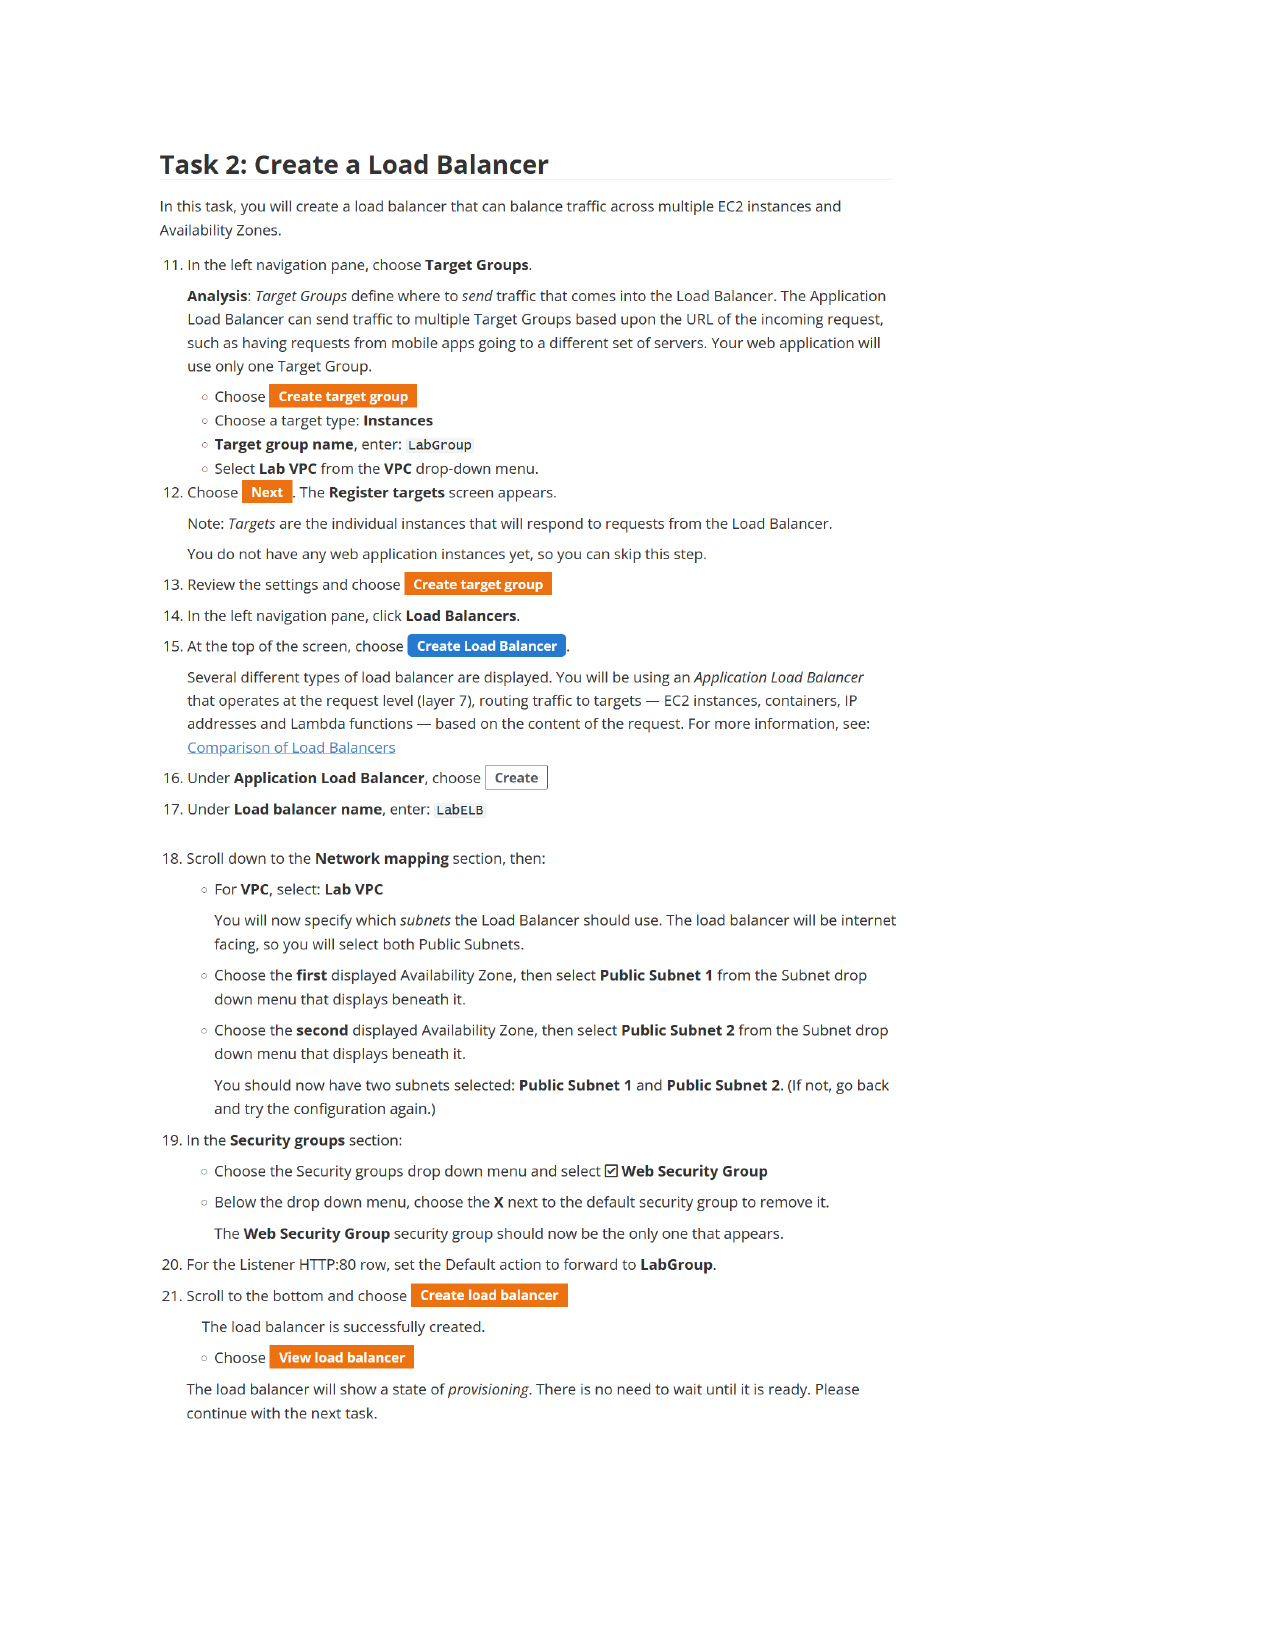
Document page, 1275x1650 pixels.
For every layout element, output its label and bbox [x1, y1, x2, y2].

picture [150, 843, 901, 1461]
picture [150, 150, 901, 825]
